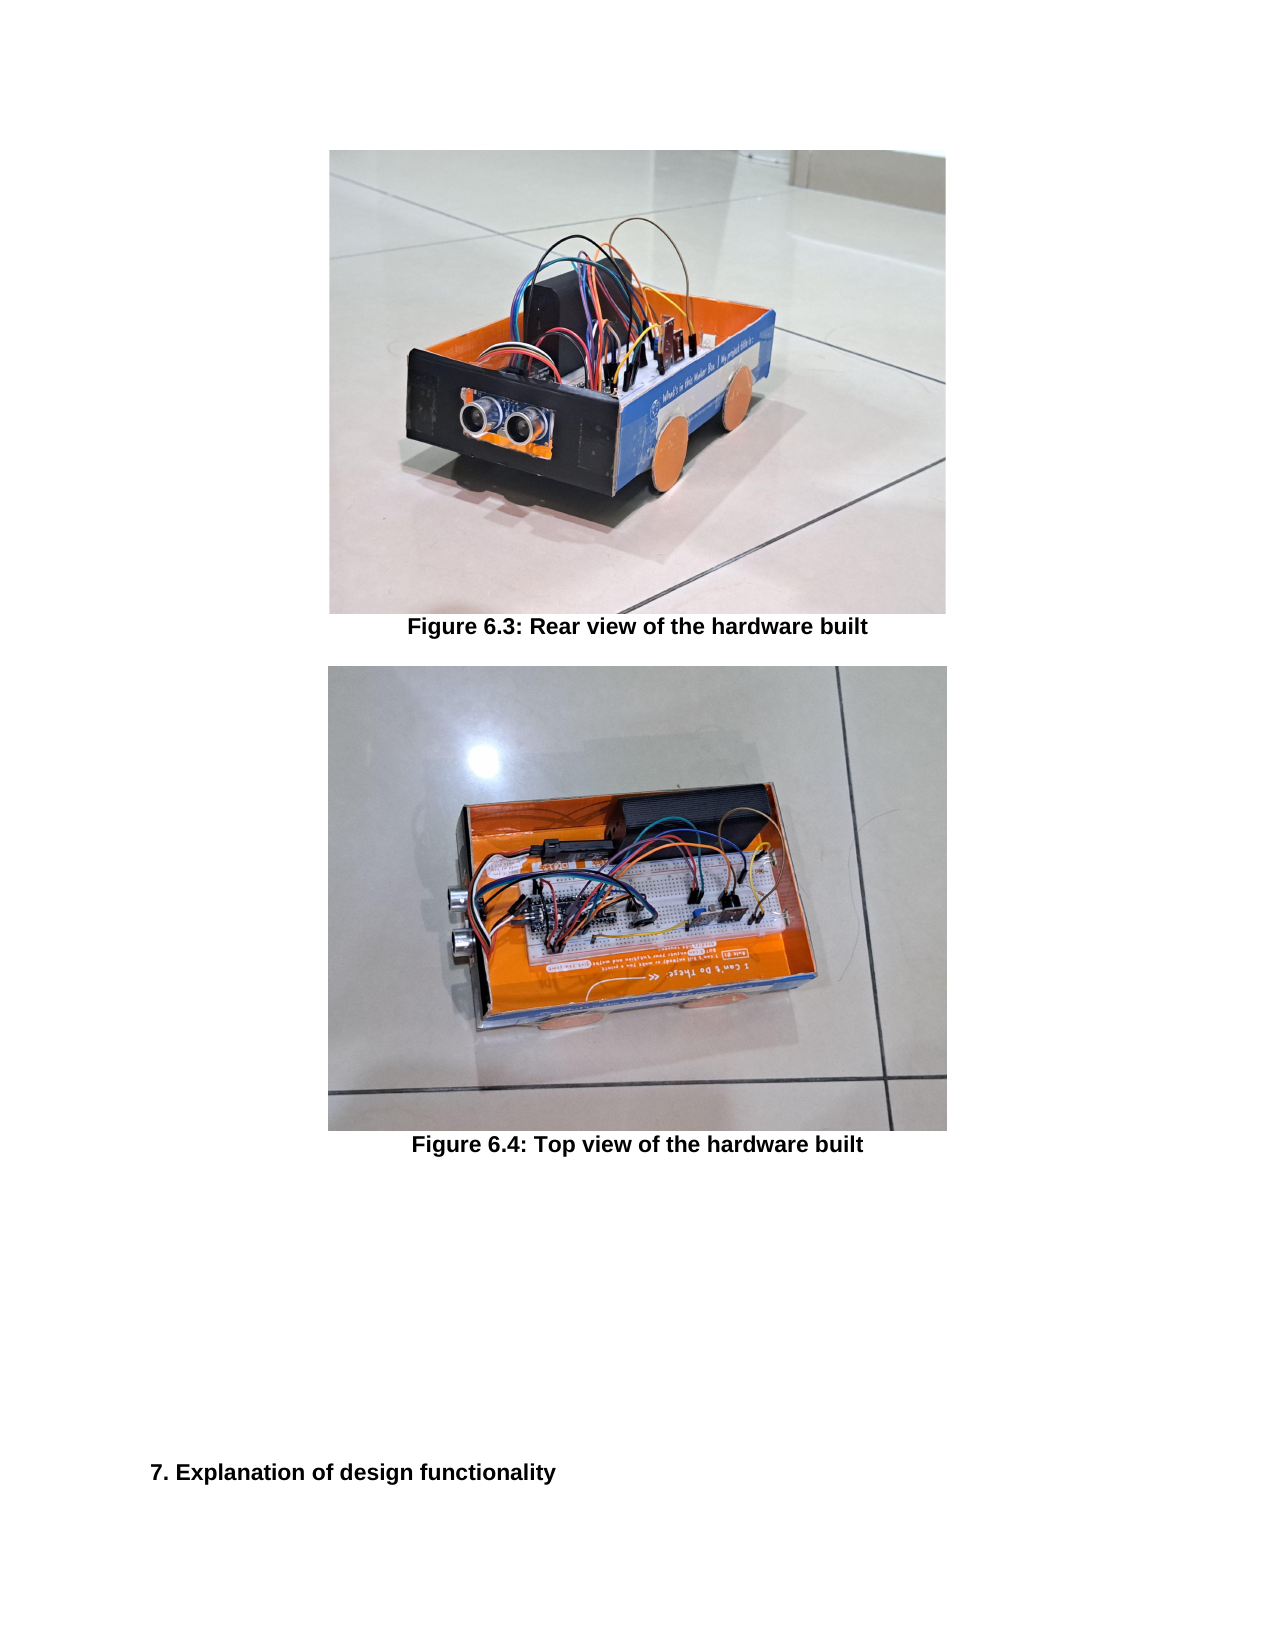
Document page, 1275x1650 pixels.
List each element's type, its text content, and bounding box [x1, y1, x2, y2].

text Figure 6.4: Top view of the hardware built [150, 1131, 1125, 1157]
text 7. Explanation of design functionality [150, 1459, 1125, 1485]
text Figure 6.3: Rear view of the hardware built [150, 613, 1125, 640]
picture [328, 666, 947, 1131]
picture [329, 150, 946, 614]
